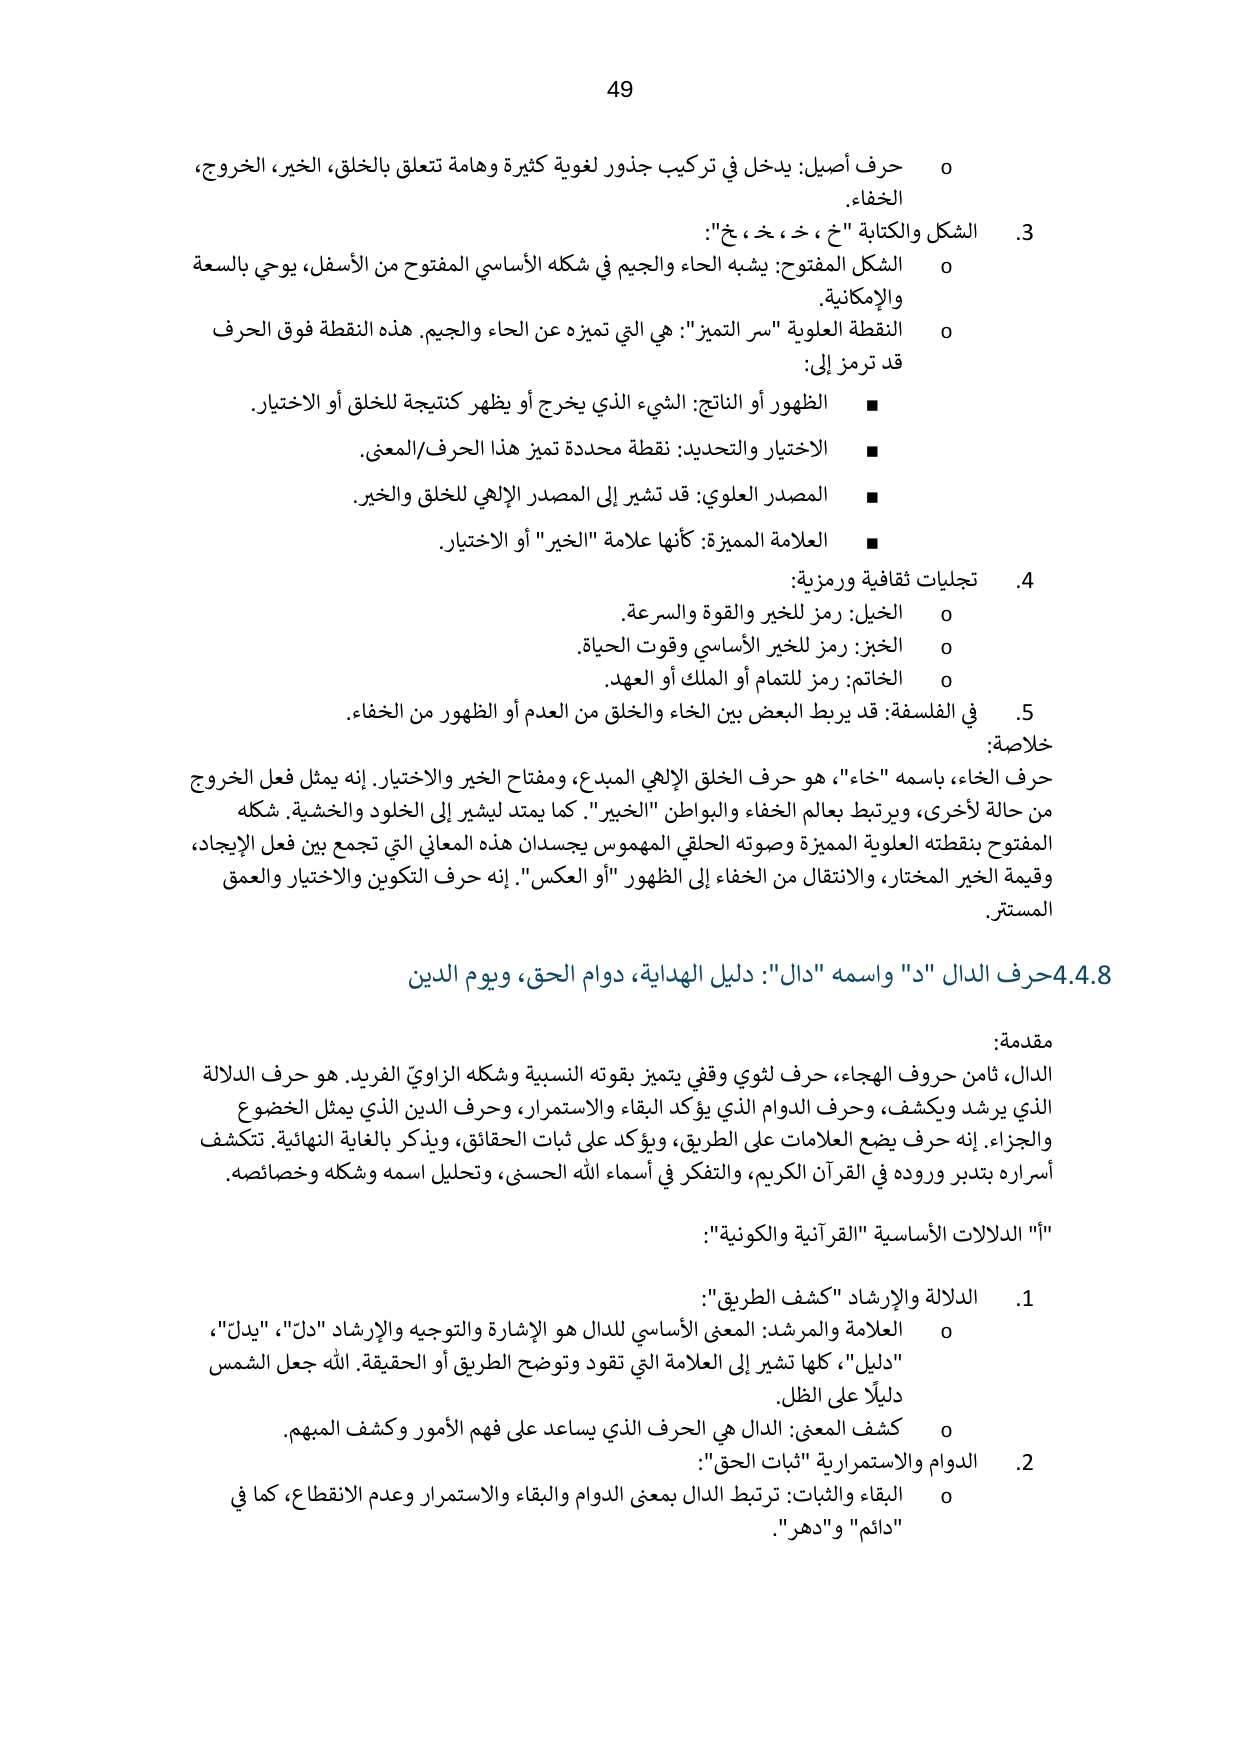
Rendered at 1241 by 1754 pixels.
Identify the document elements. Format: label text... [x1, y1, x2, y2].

list حرف أصيل: يدخل في تركيب جذور لغوية كثيرة وهامة تتعلق بالخلق، الخير، الخروج، الخفاء. [187, 150, 940, 213]
list الظهور أو الناتج: الشيء الذي يخرج أو يظهر كنتيجة للخلق أو الاختيار. [187, 380, 865, 423]
list المصدر العلوي: قد تشير إلى المصدر الإلهي للخلق والخير. [187, 472, 865, 515]
list البقاء والثبات: ترتبط الدال بمعنى الدوام والبقاء والاستمرار وعدم الانقطاع، كما في "دائم" و"دهر". [187, 1479, 940, 1543]
list العلامة والمرشد: المعنى الأساسي للدال هو الإشارة والتوجيه والإرشاد "دلّ"، "يدلّ"، "دليل"، كلها تشير إلى العلامة التي تقود وتوضح الطريق أو الحقيقة. الله جعل الشمس دليلًا على الظل. [187, 1315, 940, 1411]
list الدوام والاستمرارية "ثبات الحق": [187, 1446, 1015, 1477]
text "أ" الدلالات الأساسية "القرآنية والكونية": [187, 1220, 1053, 1250]
list العلامة المميزة: كأنها علامة "الخير" أو الاختيار. [187, 518, 865, 561]
list كشف المعنى: الدال هي الحرف الذي يساعد على فهم الأمور وكشف المبهم. [187, 1413, 940, 1444]
list الدلالة والإرشاد "كشف الطريق": [187, 1282, 1015, 1312]
list الخاتم: رمز للتمام أو الملك أو العهد. [187, 663, 940, 694]
text مقدمة: الدال، ثامن حروف الهجاء، حرف لثوي وقفي يتميز بقوته النسبية وشكله الزاويّ الفريد. هو حرف الدلالة الذي يرشد ويكشف، وحرف الدوام الذي يؤكد البقاء والاستمرار، وحرف الدين الذي يمثل الخضوع والجزاء. إنه حرف يضع العلامات على الطريق، ويؤكد على ثبات الحقائق، ويذكر بالغاية النهائية. تتكشف أسراره بتدبر وروده في القرآن الكريم، والتفكر في أسماء الله الحسنى، وتحليل اسمه وشكله وخصائصه. [187, 1026, 1053, 1188]
list الشكل المفتوح: يشبه الحاء والجيم في شكله الأساسي المفتوح من الأسفل، يوحي بالسعة والإمكانية. [187, 249, 940, 312]
list النقطة العلوية "سر التميز": هي التي تميزه عن الحاء والجيم. هذه النقطة فوق الحرف قد ترمز إلى: [187, 314, 940, 378]
subtitle حرف الدال "د" واسمه "دال": دليل الهداية، دوام الحق، ويوم الدين [187, 956, 1053, 991]
list في الفلسفة: قد يربط البعض بين الخاء والخلق من العدم أو الظهور من الخفاء. [187, 696, 1015, 727]
text خلاصة: حرف الخاء، باسمه "خاء"، هو حرف الخلق الإلهي المبدع، ومفتاح الخير والاختيار. إنه يمثل فعل الخروج من حالة لأخرى، ويرتبط بعالم الخفاء والبواطن "الخبير". كما يمتد ليشير إلى الخلود والخشية. شكله المفتوح بنقطته العلوية المميزة وصوته الحلقي المهموس يجسدان هذه المعاني التي تجمع بين فعل الإيجاد، وقيمة الخير المختار، والانتقال من الخفاء إلى الظهور "أو العكس". إنه حرف التكوين والاختيار والعمق المستتر. [187, 729, 1053, 924]
list الشكل والكتابة "خ ، خـ ، ـخـ ، ـخ": [187, 216, 1015, 246]
list الاختيار والتحديد: نقطة محددة تميز هذا الحرف/المعنى. [187, 426, 865, 469]
list تجليات ثقافية ورمزية: [187, 564, 1015, 595]
list الخيل: رمز للخير والقوة والسرعة. [187, 597, 940, 628]
list الخبز: رمز للخير الأساسي وقوت الحياة. [187, 630, 940, 661]
